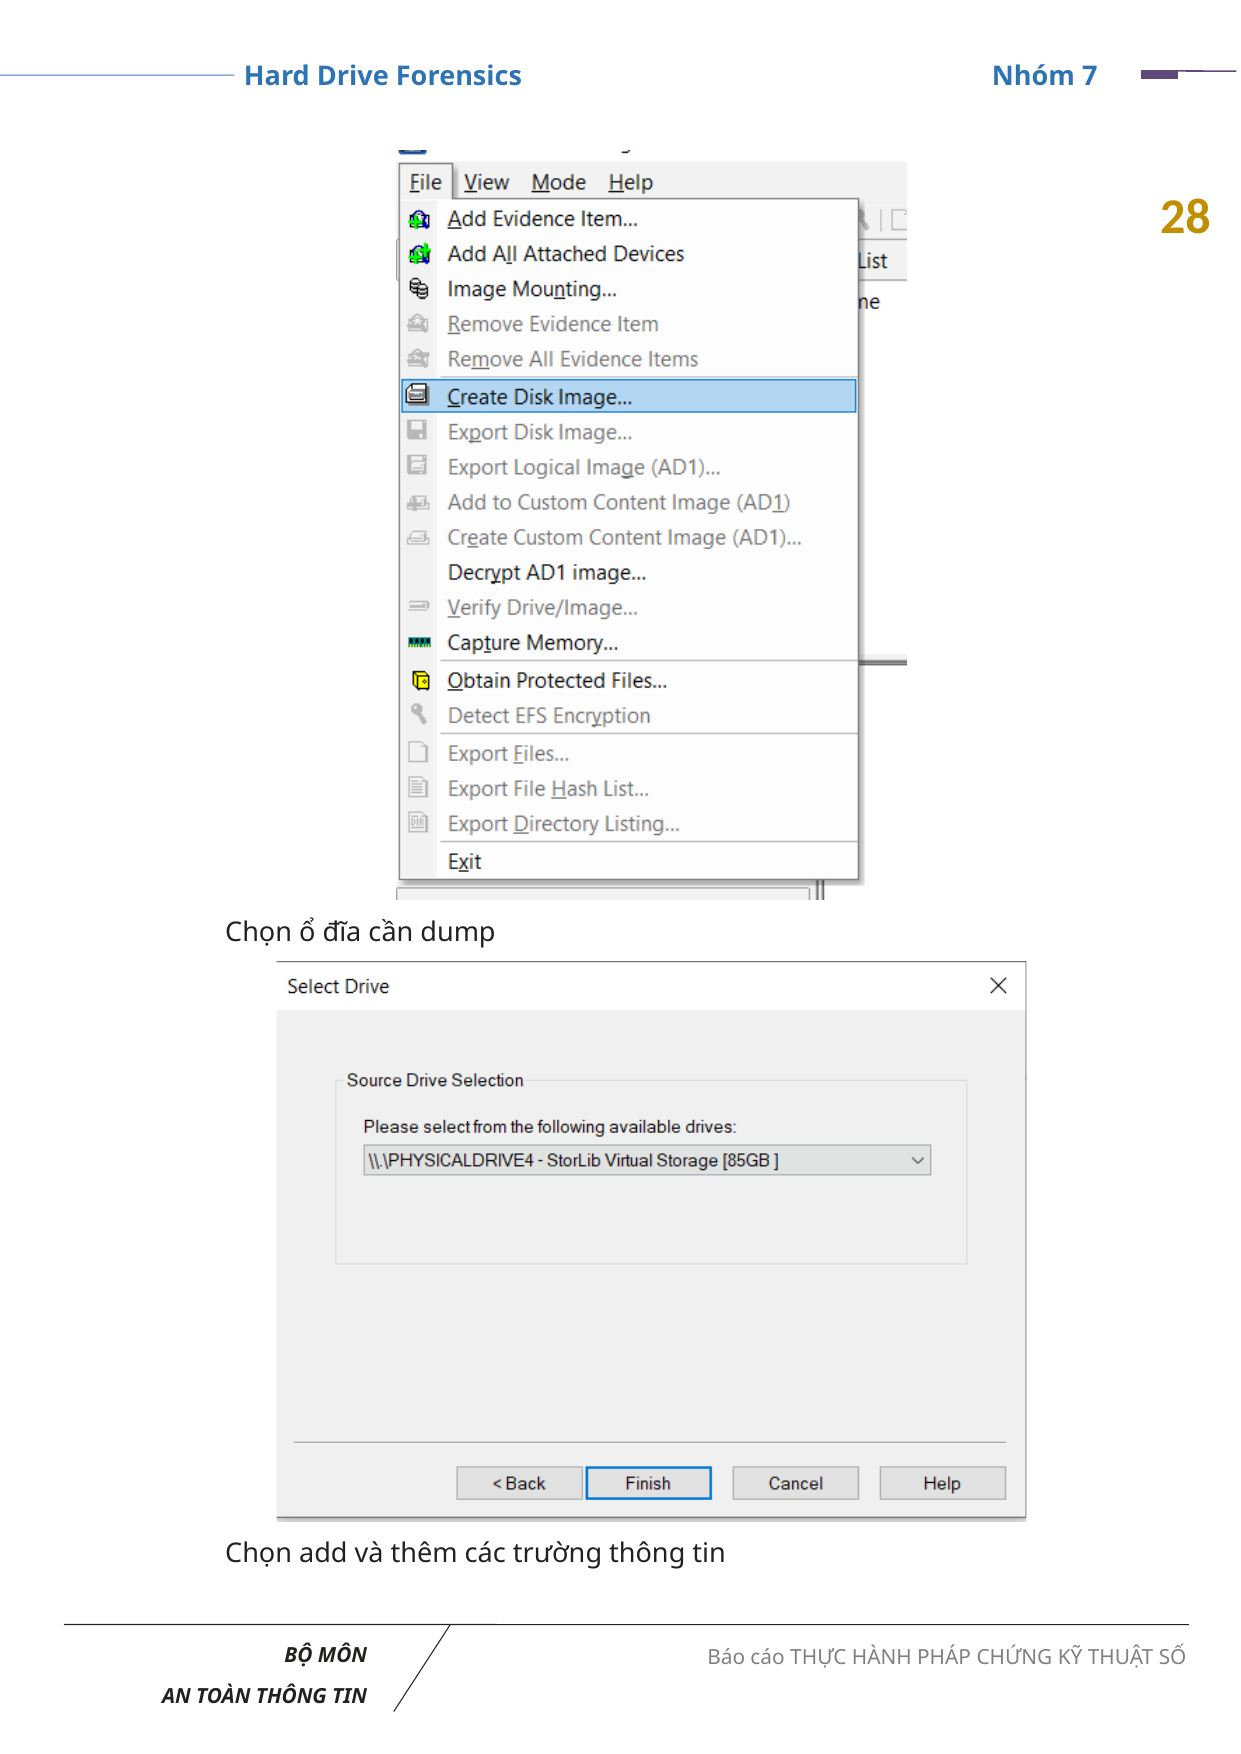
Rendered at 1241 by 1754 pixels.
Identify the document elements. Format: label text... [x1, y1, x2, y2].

picture [396, 150, 907, 900]
picture [276, 961, 1027, 1522]
text Chọn ổ đĩa cần dump [150, 912, 1153, 949]
text Chọn add và thêm các trường thông tin [150, 1534, 1153, 1571]
